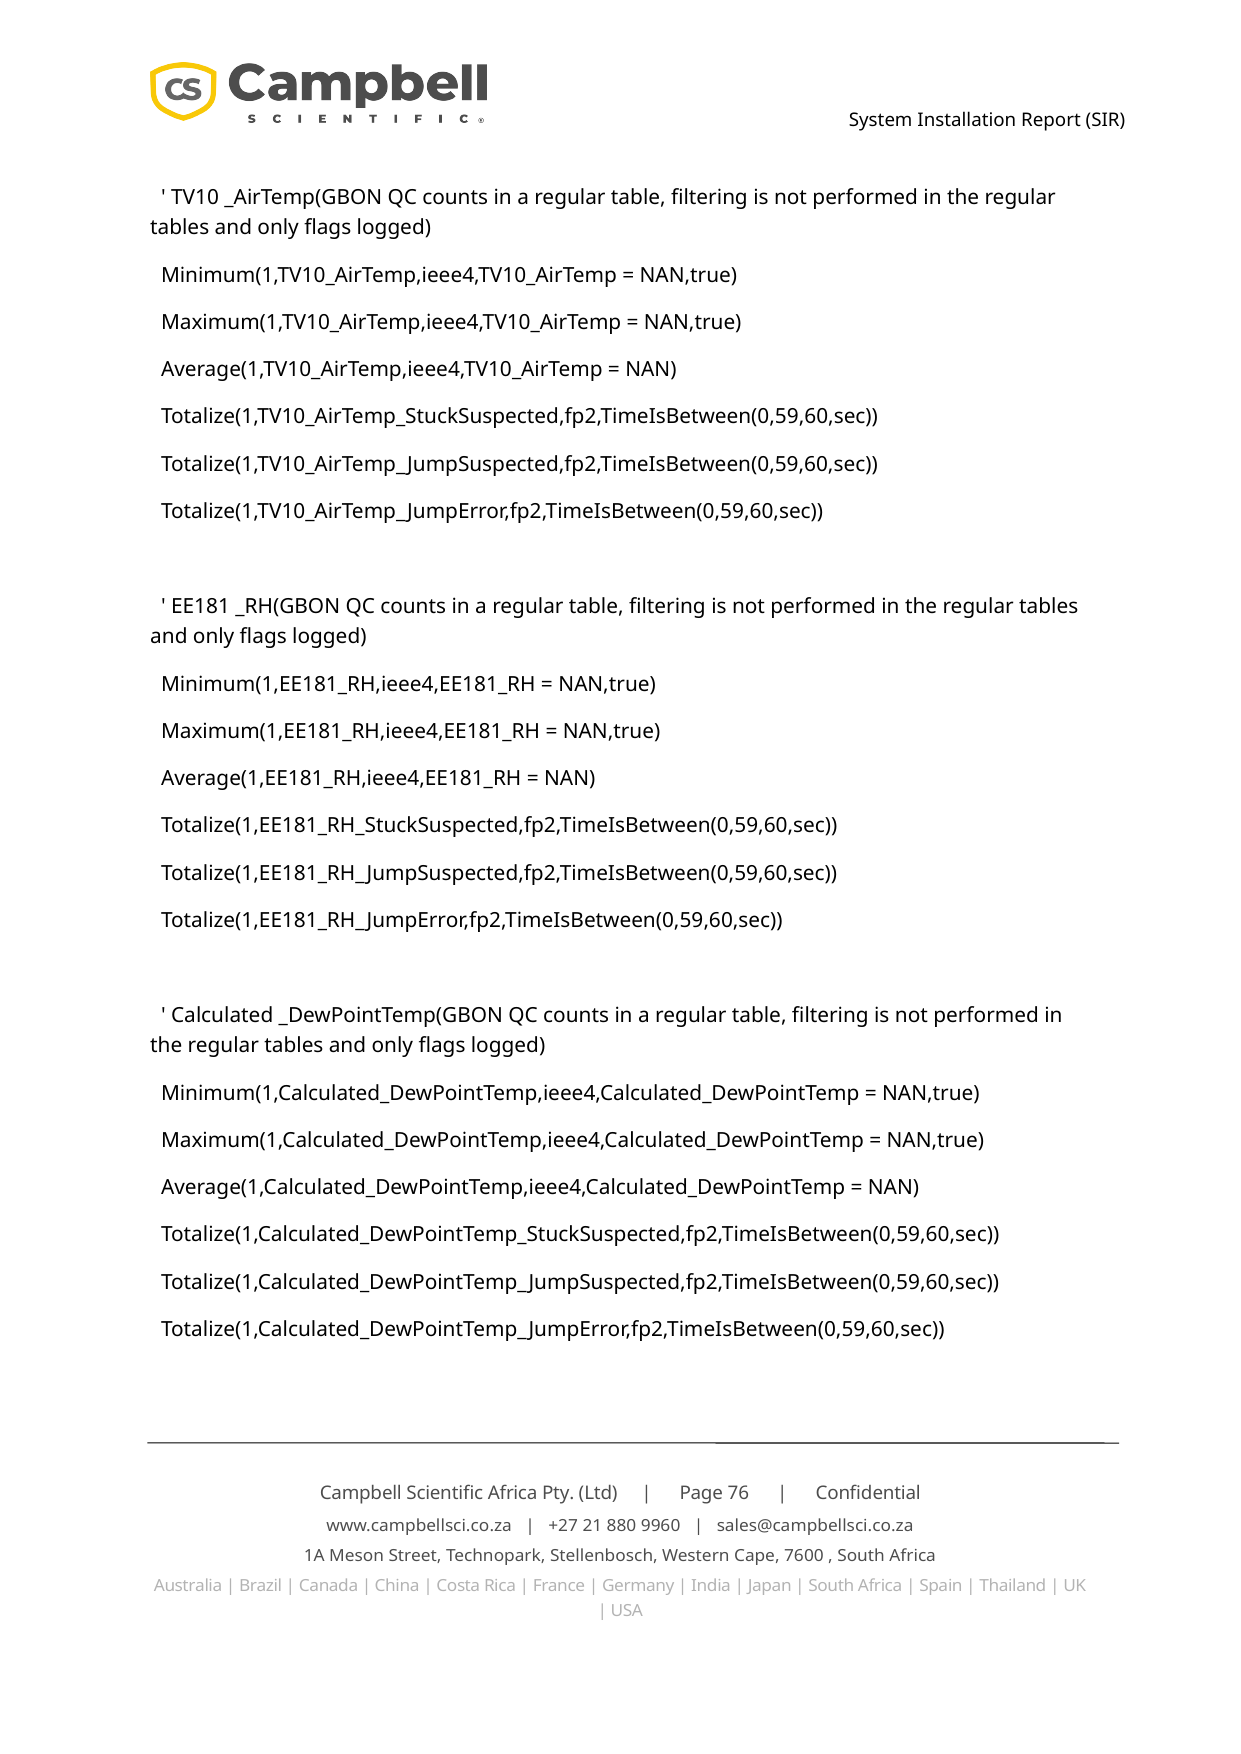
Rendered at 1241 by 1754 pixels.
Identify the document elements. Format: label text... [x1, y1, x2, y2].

text ' EE181 _RH(GBON QC counts in a regular table, filtering is not performed in the regular tables and only flags logged) [150, 591, 1090, 650]
text Totalize(1,Calculated_DewPointTemp_JumpError,fp2,TimeIsBetween(0,59,60,sec)) [150, 1314, 1090, 1342]
text Totalize(1,Calculated_DewPointTemp_JumpSuspected,fp2,TimeIsBetween(0,59,60,sec)) [150, 1267, 1090, 1295]
text Totalize(1,EE181_RH_JumpError,fp2,TimeIsBetween(0,59,60,sec)) [150, 905, 1090, 933]
text Average(1,TV10_AirTemp,ieee4,TV10_AirTemp = NAN) [150, 354, 1090, 383]
text Average(1,Calculated_DewPointTemp,ieee4,Calculated_DewPointTemp = NAN) [150, 1172, 1090, 1201]
text Totalize(1,EE181_RH_JumpSuspected,fp2,TimeIsBetween(0,59,60,sec)) [150, 858, 1090, 886]
text Totalize(1,Calculated_DewPointTemp_StuckSuspected,fp2,TimeIsBetween(0,59,60,sec)) [150, 1219, 1090, 1248]
text Average(1,EE181_RH,ieee4,EE181_RH = NAN) [150, 763, 1090, 792]
text Minimum(1,EE181_RH,ieee4,EE181_RH = NAN,true) [150, 669, 1090, 697]
text Totalize(1,EE181_RH_StuckSuspected,fp2,TimeIsBetween(0,59,60,sec)) [150, 811, 1090, 839]
text Totalize(1,TV10_AirTemp_StuckSuspected,fp2,TimeIsBetween(0,59,60,sec)) [150, 402, 1090, 430]
text ' TV10 _AirTemp(GBON QC counts in a regular table, filtering is not performed in the regular tables and only flags logged) [150, 182, 1090, 241]
text Minimum(1,Calculated_DewPointTemp,ieee4,Calculated_DewPointTemp = NAN,true) [150, 1078, 1090, 1106]
text Totalize(1,TV10_AirTemp_JumpSuspected,fp2,TimeIsBetween(0,59,60,sec)) [150, 449, 1090, 477]
text Maximum(1,Calculated_DewPointTemp,ieee4,Calculated_DewPointTemp = NAN,true) [150, 1125, 1090, 1153]
text ' Calculated _DewPointTemp(GBON QC counts in a regular table, filtering is not performed in the regular tables and only flags logged) [150, 1000, 1090, 1059]
text Minimum(1,TV10_AirTemp,ieee4,TV10_AirTemp = NAN,true) [150, 260, 1090, 288]
text Totalize(1,TV10_AirTemp_JumpError,fp2,TimeIsBetween(0,59,60,sec)) [150, 496, 1090, 524]
picture [150, 62, 487, 123]
text Maximum(1,EE181_RH,ieee4,EE181_RH = NAN,true) [150, 716, 1090, 744]
text Maximum(1,TV10_AirTemp,ieee4,TV10_AirTemp = NAN,true) [150, 307, 1090, 335]
